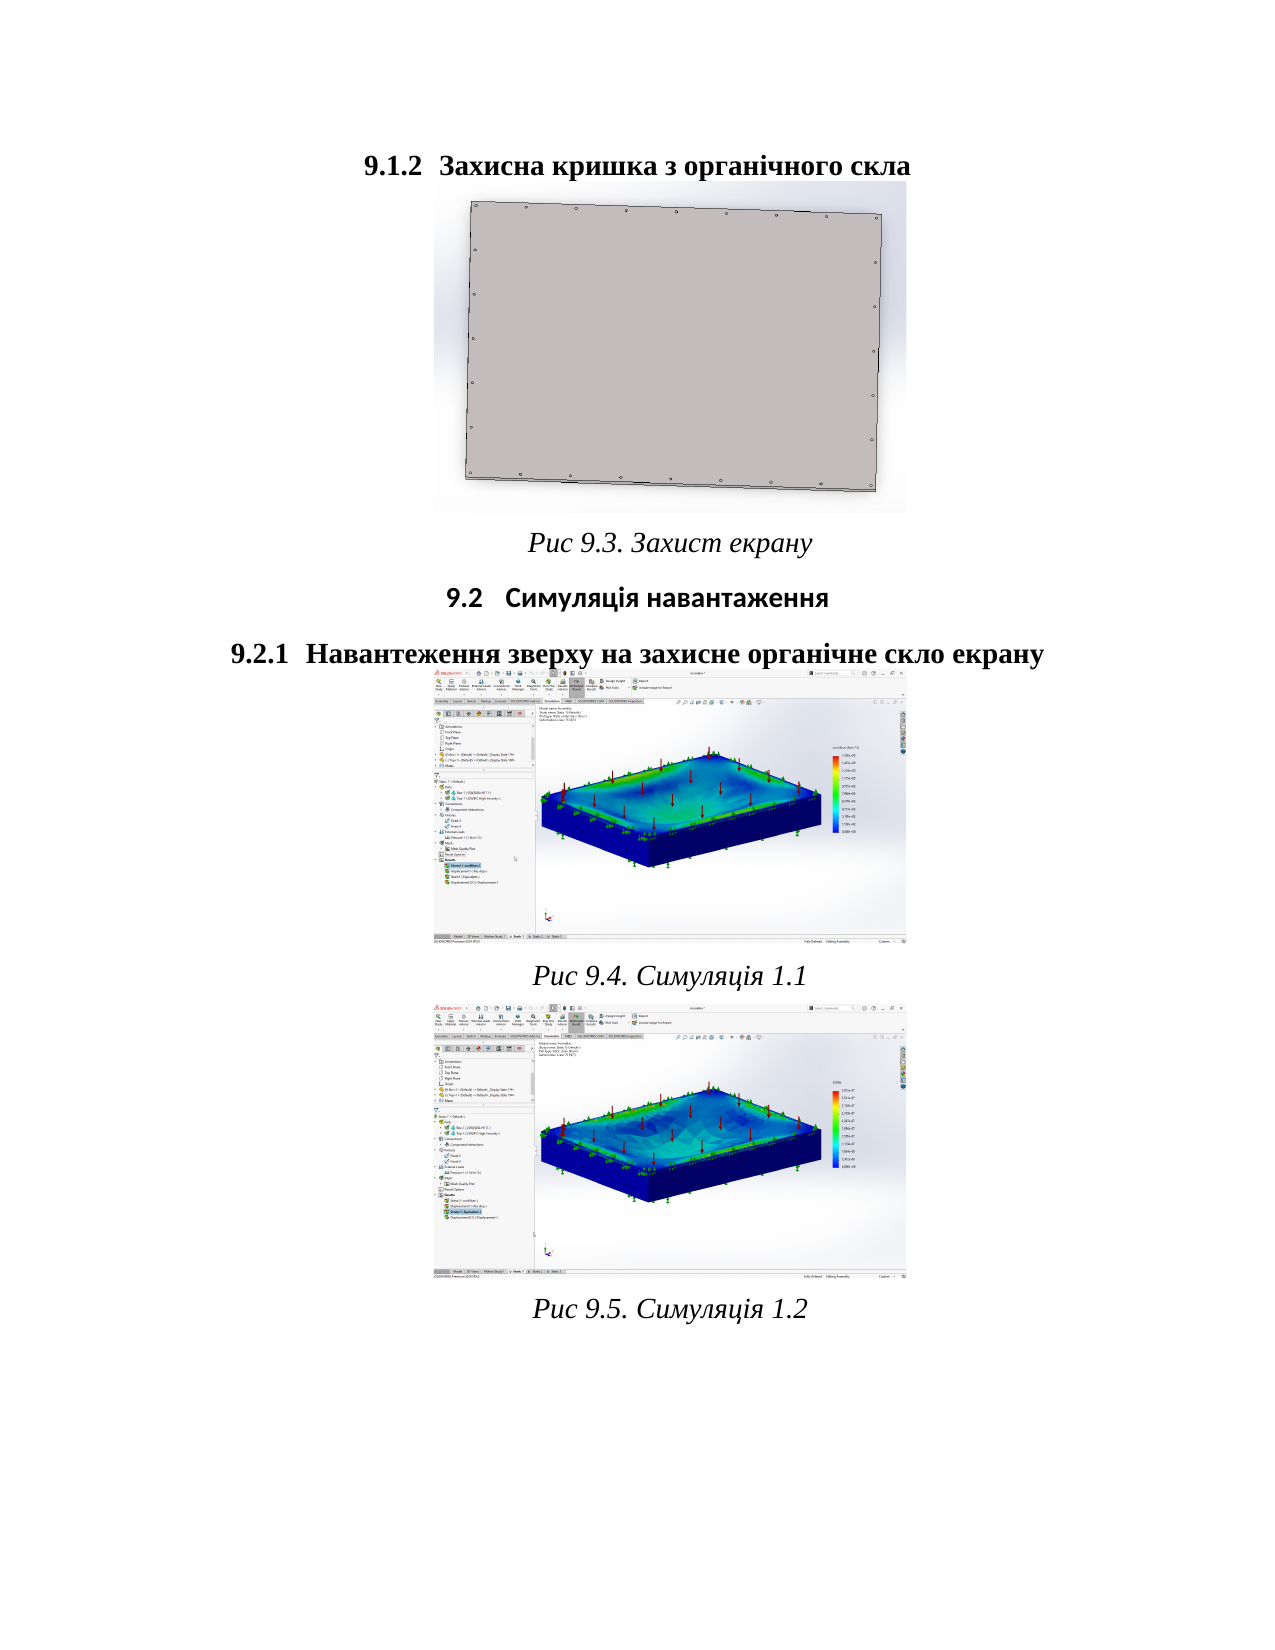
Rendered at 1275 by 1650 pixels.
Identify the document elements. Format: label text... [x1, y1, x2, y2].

subtitle Симуляція навантаження [148, 579, 1127, 615]
text Рис 9.3. Захист екрану [148, 525, 1127, 559]
text Рис 9.5. Симуляція 1.2 [148, 1291, 1127, 1325]
text Рис 9.4. Симуляція 1.1 [148, 958, 1127, 992]
picture [433, 1004, 907, 1279]
subtitle Навантеження зверху на захисне органічне скло екрану [148, 636, 1127, 669]
picture [433, 669, 907, 946]
subtitle Захисна кришка з органічного скла [148, 148, 1127, 181]
picture [433, 181, 907, 513]
